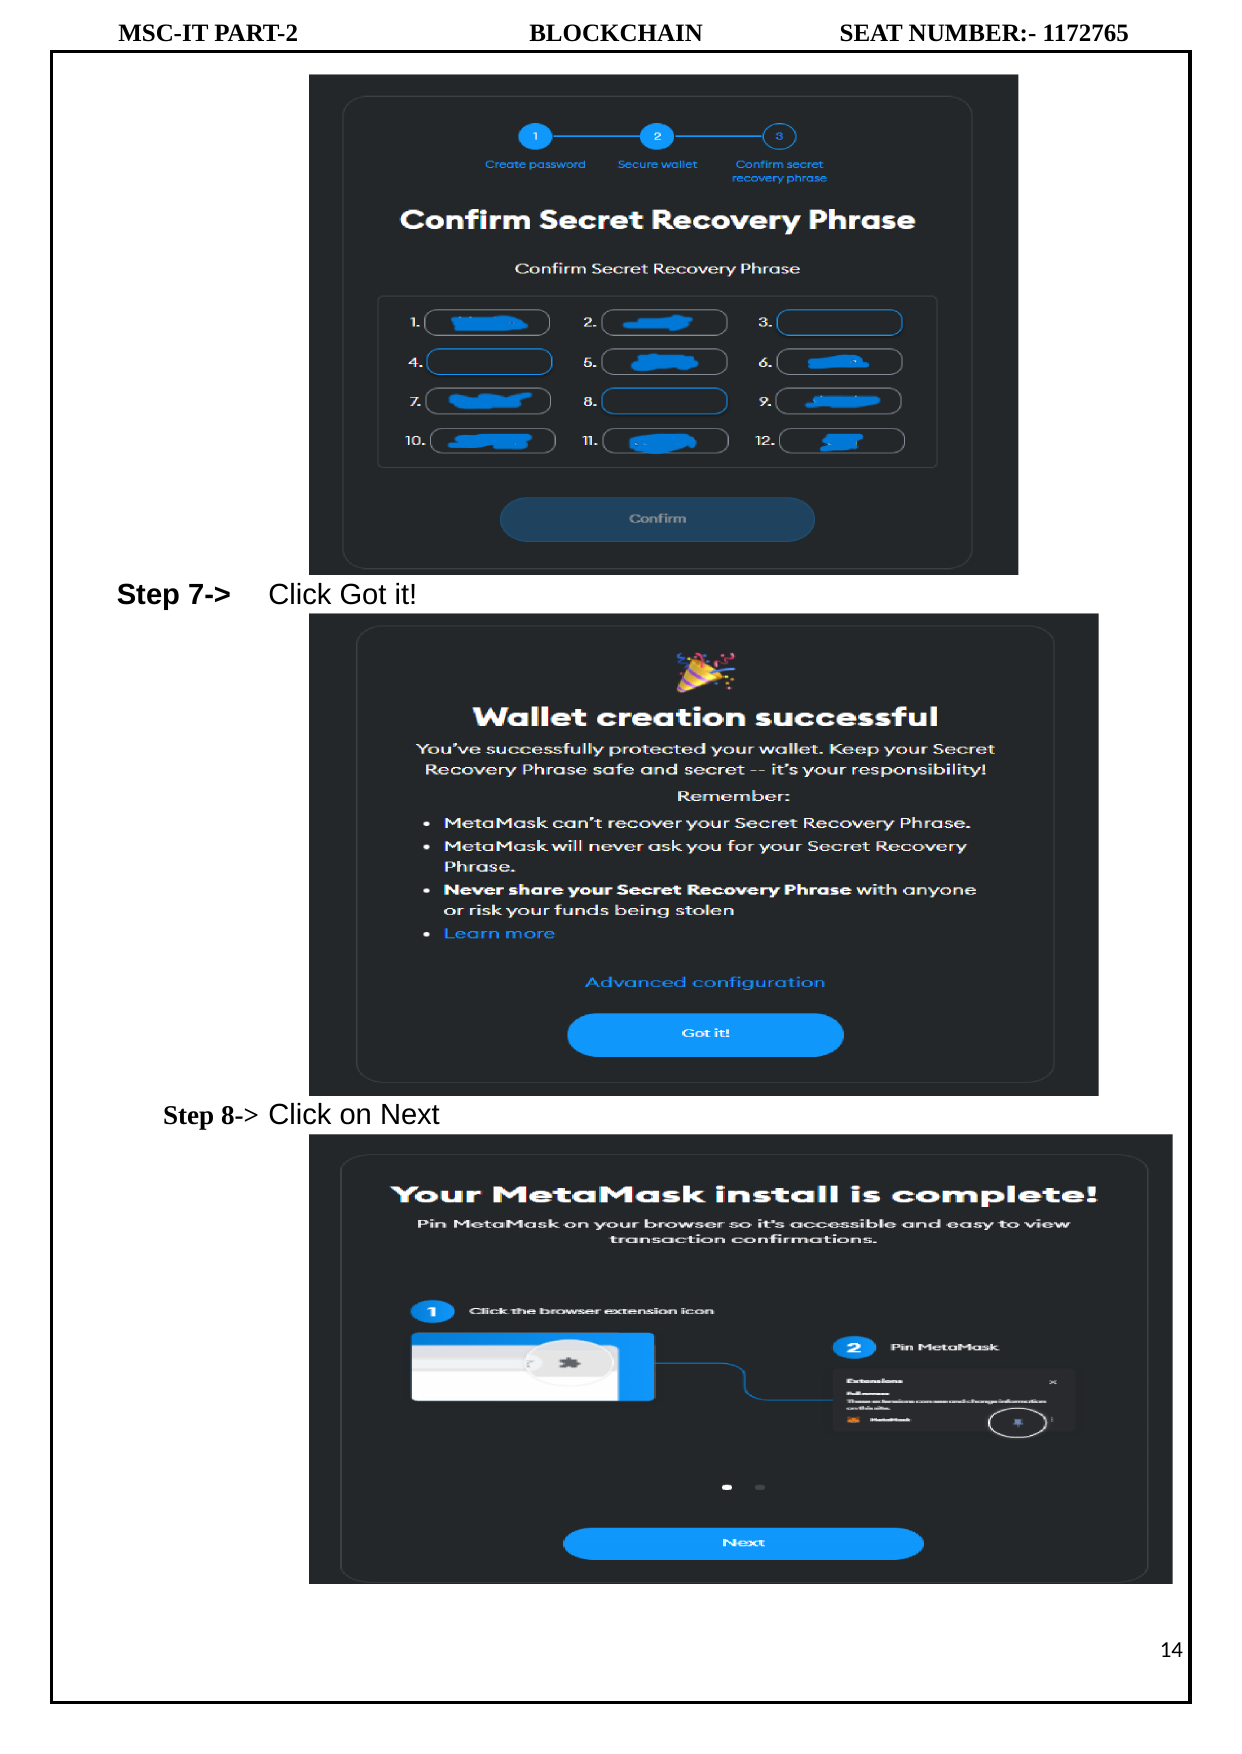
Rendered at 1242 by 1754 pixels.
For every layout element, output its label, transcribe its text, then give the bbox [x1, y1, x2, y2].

text Step 7-> Click Got it! [117, 577, 1183, 610]
picture [308, 74, 1019, 575]
picture [308, 613, 1099, 1096]
text Step 8-> Click on Next [118, 1097, 1183, 1131]
picture [308, 1134, 1173, 1584]
